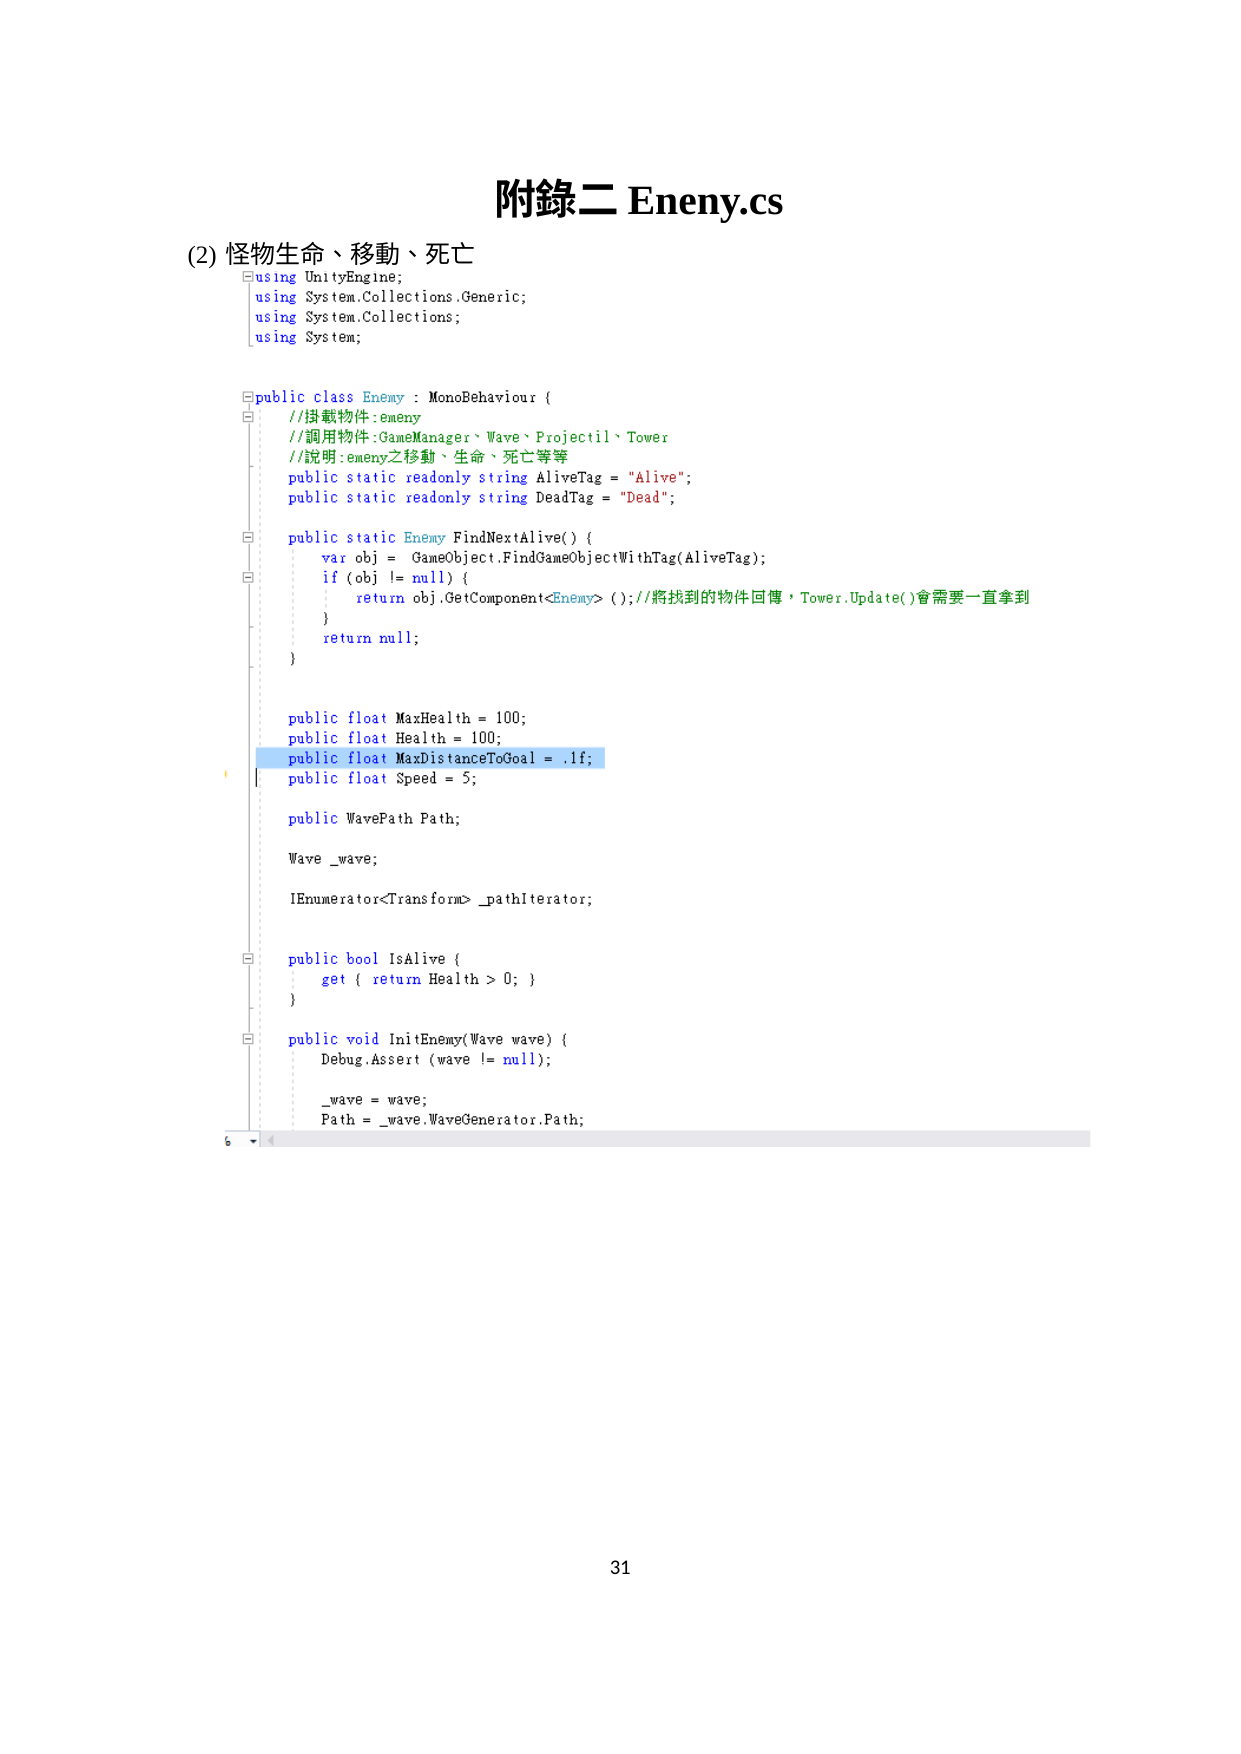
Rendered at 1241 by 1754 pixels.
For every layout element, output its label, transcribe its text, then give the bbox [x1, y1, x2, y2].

list 怪物生命、移動、死亡 [187, 233, 1053, 271]
picture [224, 271, 1091, 1147]
list 附錄二Eneny.cs [224, 158, 1053, 233]
